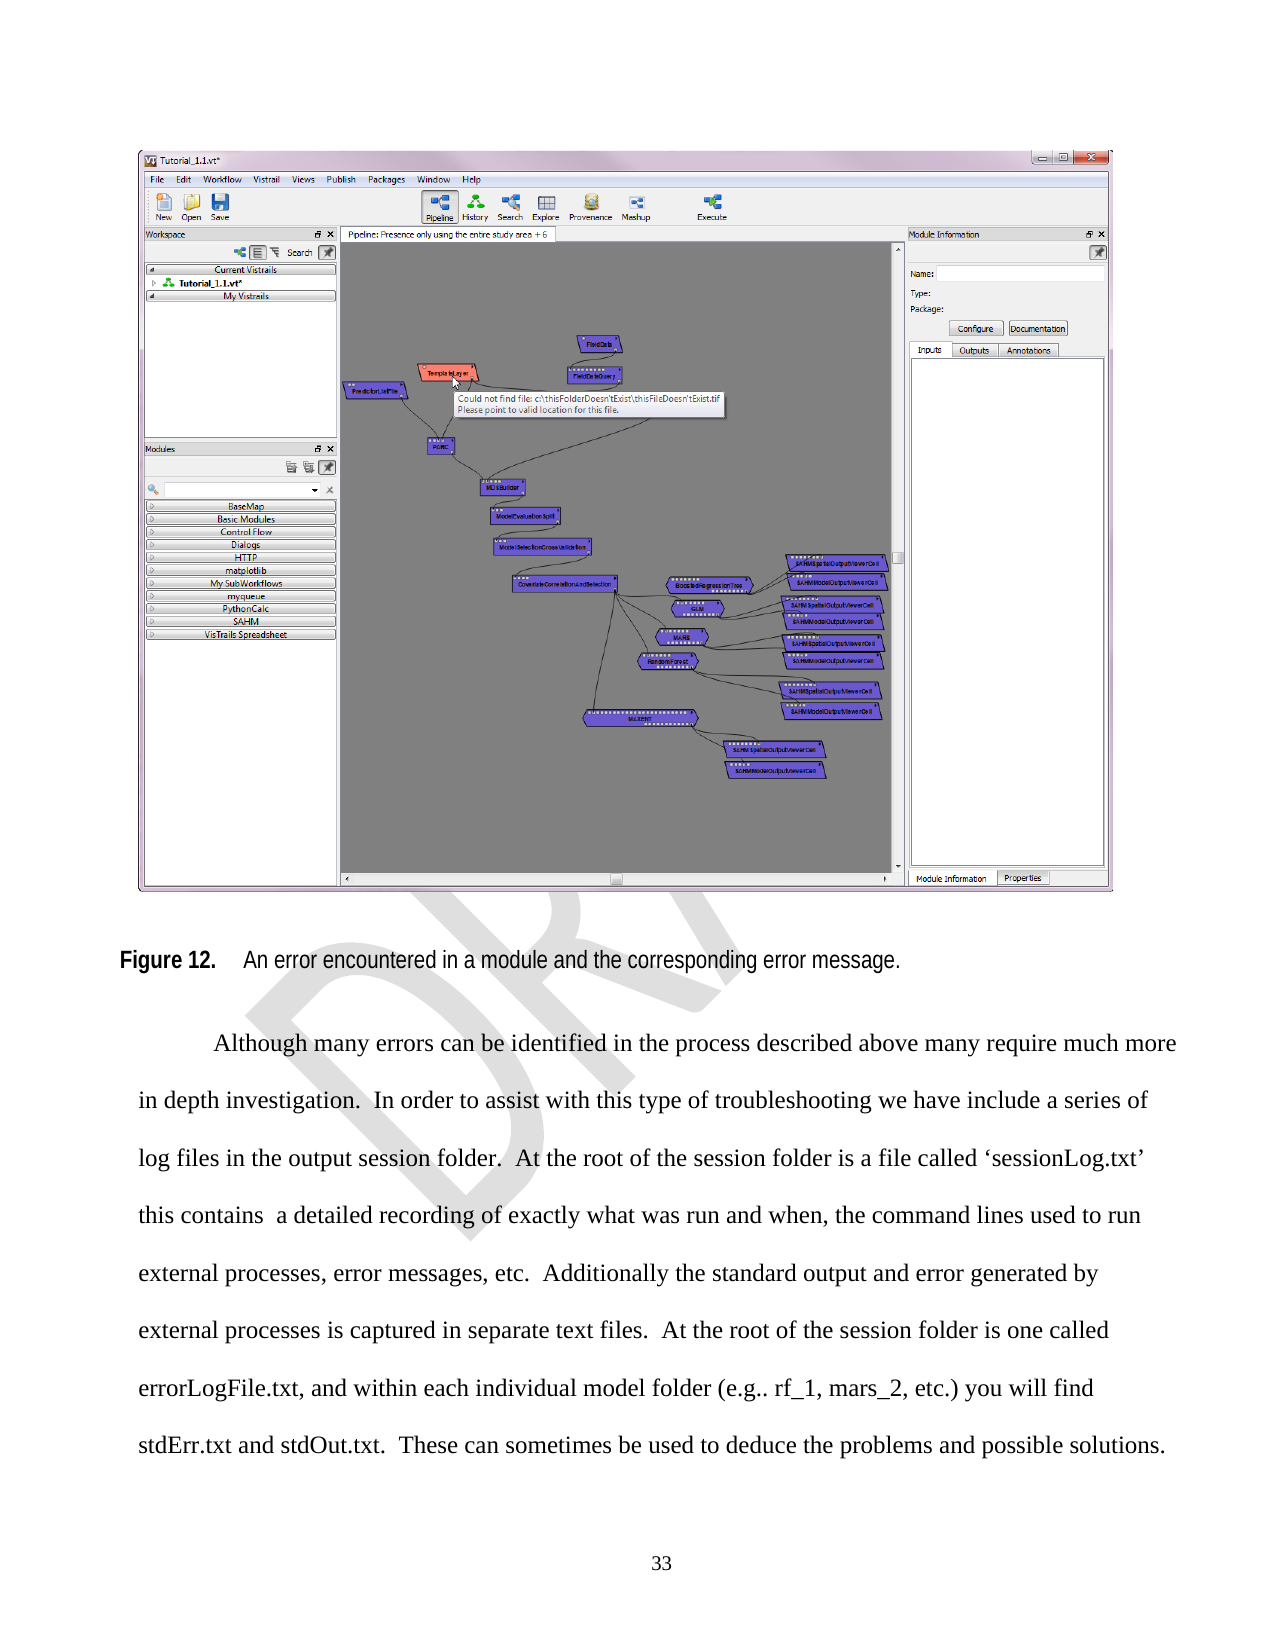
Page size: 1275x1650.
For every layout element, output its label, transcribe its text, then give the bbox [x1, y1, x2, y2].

picture [138, 150, 1113, 892]
text Although many errors can be identified in the process described above many require much more in depth investigation. In order to assist with this type of troubleshooting we have include a series of log files in the output session folder. At the root of the session folder is a file called ‘sessionLog.txt’ this contains a detailed recording of exactly what was run and when, the command lines used to run external processes, error messages, etc. Additionally the standard output and error generated by external processes is captured in separate text files. At the root of the session folder is one called errorLogFile.txt, and within each individual model folder (e.g.. rf_1, mars_2, etc.) you will find stdErr.txt and stdOut.txt. These can sometimes be used to deduce the problems and possible solutions. [138, 1028, 1185, 1459]
text An error encountered in a module and the corresponding error message. [168, 946, 1185, 974]
